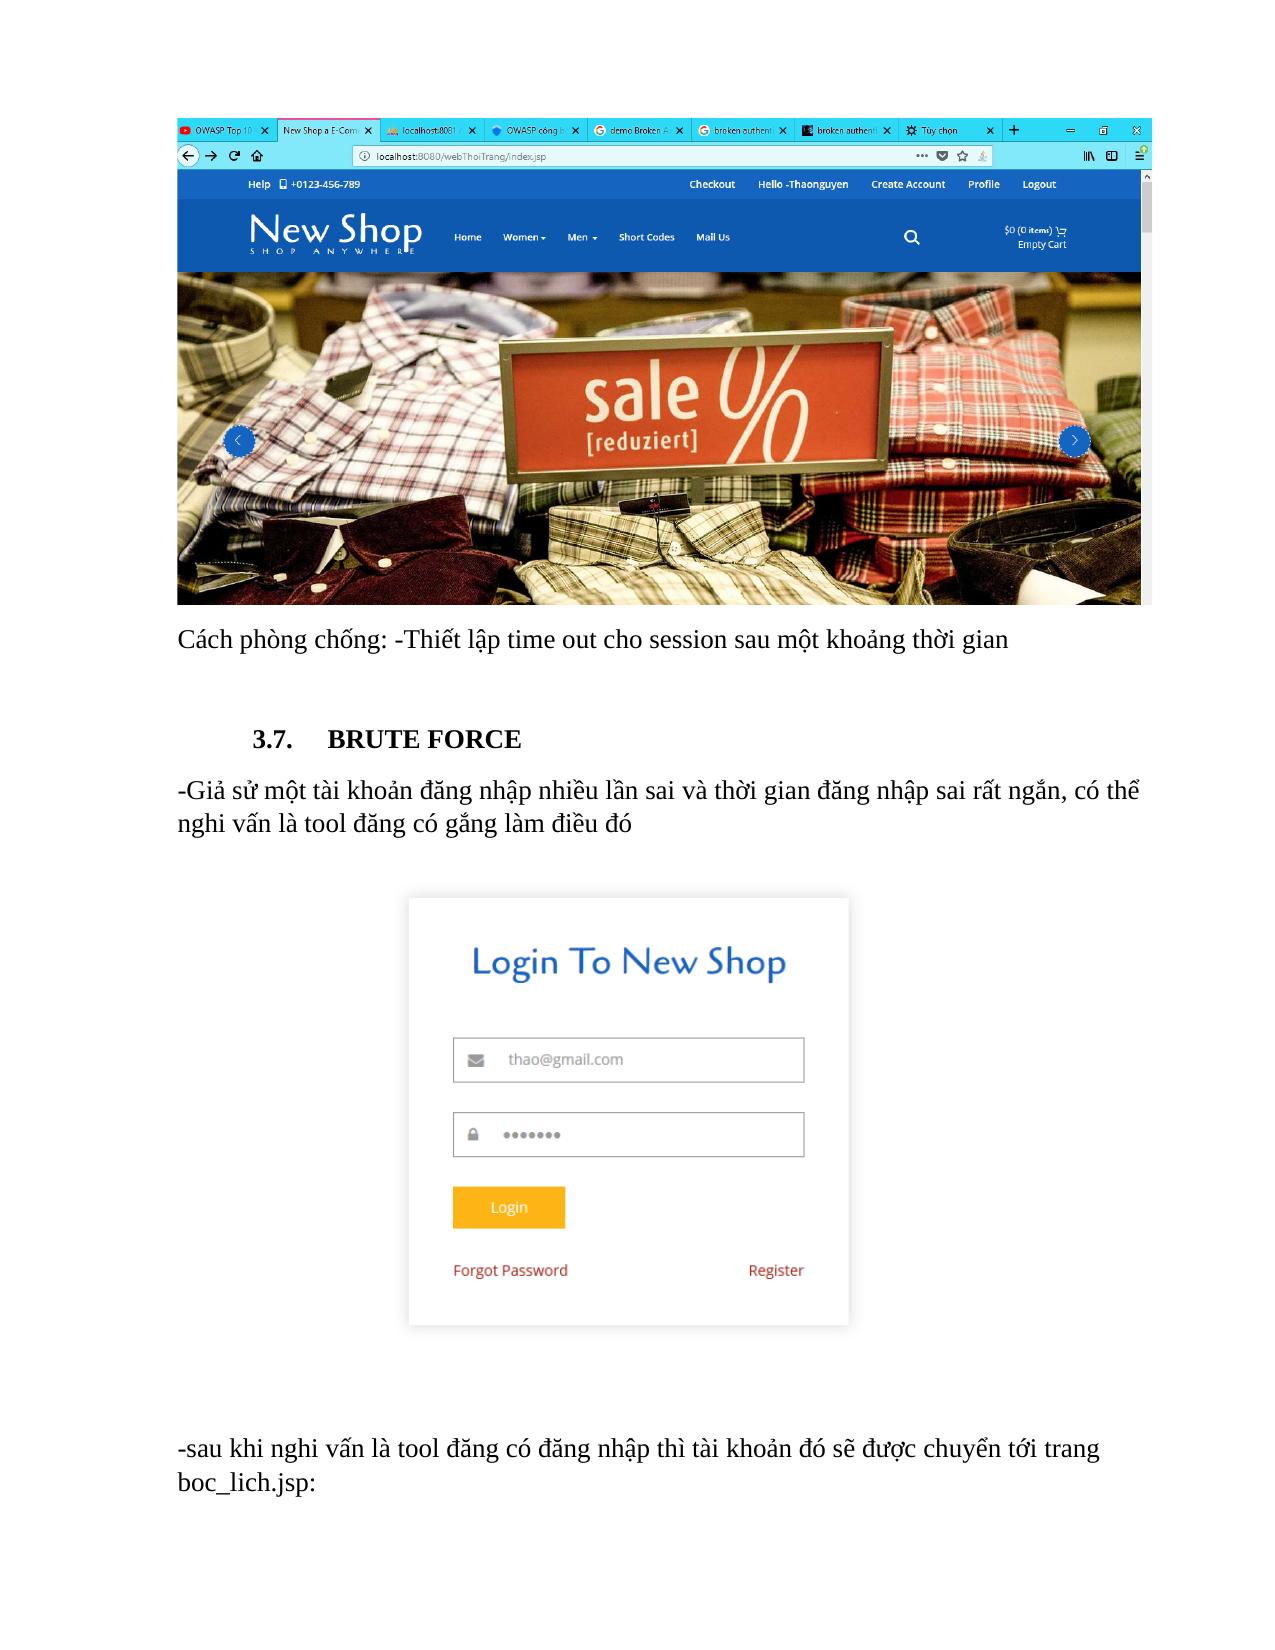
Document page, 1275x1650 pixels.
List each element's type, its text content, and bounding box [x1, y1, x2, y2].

picture [177, 857, 1153, 1363]
picture [177, 118, 1153, 605]
list BRUTE FORCE [252, 723, 1157, 755]
text -Giả sử một tài khoản đăng nhập nhiều lần sai và thời gian đăng nhập sai rất ngắn, có thể nghi vấn là tool đăng có gắng làm điều đó [177, 774, 1157, 838]
text -sau khi nghi vấn là tool đăng có đăng nhập thì tài khoản đó sẽ được chuyển tới trang boc_lich.jsp: [177, 1432, 1157, 1497]
text Cách phòng chống: -Thiết lập time out cho session sau một khoảng thời gian [177, 623, 1157, 654]
